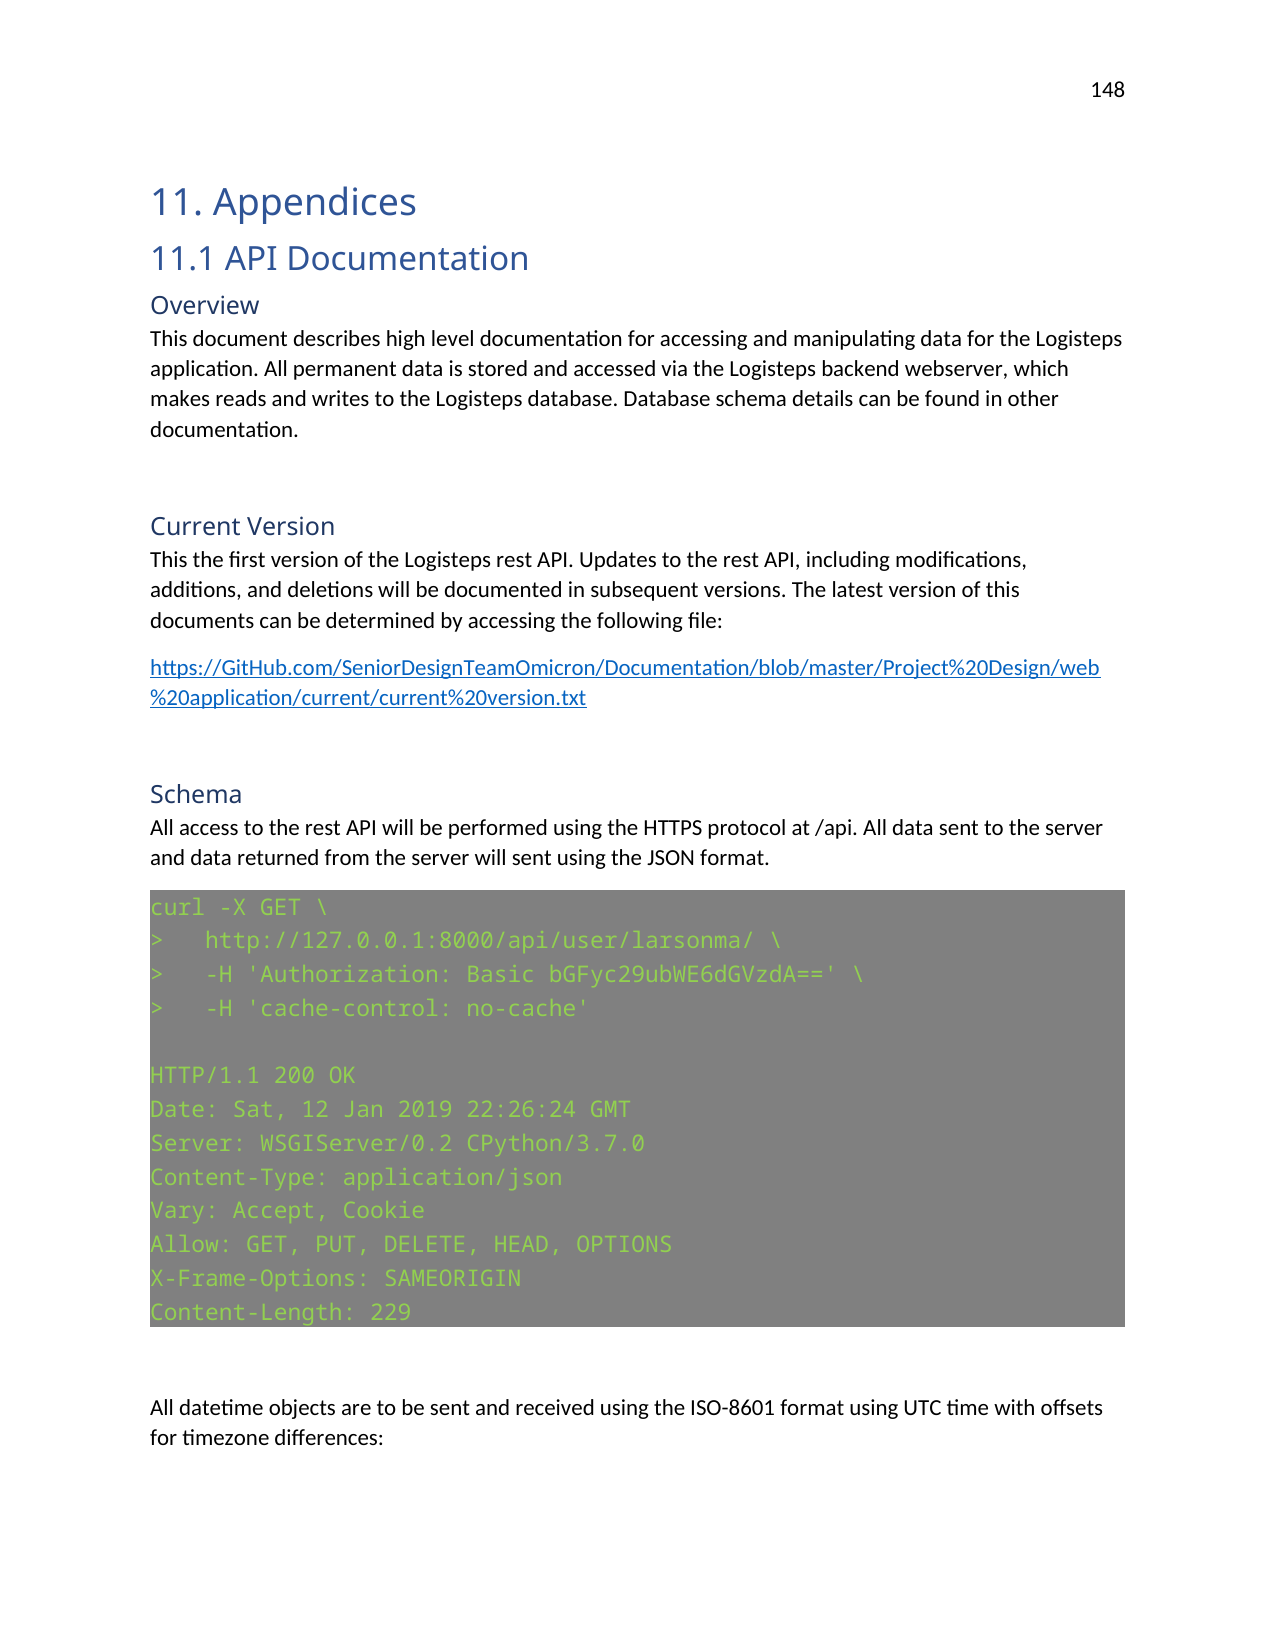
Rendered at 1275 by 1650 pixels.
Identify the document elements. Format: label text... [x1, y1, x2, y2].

text Vary: Accept, Cookie [150, 1194, 1125, 1225]
subtitle Current Version [150, 508, 1125, 543]
text All access to the rest API will be performed using the HTTPS protocol at /api. All data sent to the server and data returned from the server will sent using the JSON format. [150, 813, 1125, 872]
subtitle 11. Appendices [150, 175, 1125, 226]
subtitle Overview [150, 287, 1125, 321]
subtitle 11.1 API Documentation [150, 234, 1125, 280]
text Date: Sat, 12 Jan 2019 22:26:24 GMT [150, 1093, 1125, 1124]
subtitle Schema [150, 777, 1125, 811]
text Content-Length: 229 [150, 1295, 1125, 1327]
text HTTP/1.1 200 OK [150, 1059, 1125, 1090]
text curl -X GET \ [150, 890, 1125, 922]
text Content-Type: application/json [150, 1160, 1125, 1192]
text Server: WSGIServer/0.2 CPython/3.7.0 [150, 1127, 1125, 1158]
text This the first version of the Logisteps rest API. Updates to the rest API, including modifications, additions, and deletions will be documented in subsequent versions. The latest version of this documents can be determined by accessing the following file: [150, 545, 1125, 634]
text Allow: GET, PUT, DELETE, HEAD, OPTIONS [150, 1228, 1125, 1259]
text All datetime objects are to be sent and received using the ISO-8601 format using UTC time with offsets for timezone differences: [150, 1393, 1125, 1451]
text X-Frame-Options: SAMEORIGIN [150, 1262, 1125, 1293]
text https://GitHub.com/SeniorDesignTeamOmicron/Documentation/blob/master/Project%20Design/web%20application/current/current%20version.txt [150, 653, 1125, 711]
text > -H 'Authorization: Basic bGFyc29ubWE6dGVzdA==' \ [150, 958, 1125, 989]
text > -H 'cache-control: no-cache' [150, 992, 1125, 1023]
text This document describes high level documentation for accessing and manipulating data for the Logisteps application. All permanent data is stored and accessed via the Logisteps backend webserver, which makes reads and writes to the Logisteps database. Database schema details can be found in other documentation. [150, 324, 1125, 443]
text > http://127.0.0.1:8000/api/user/larsonma/ \ [150, 924, 1125, 955]
